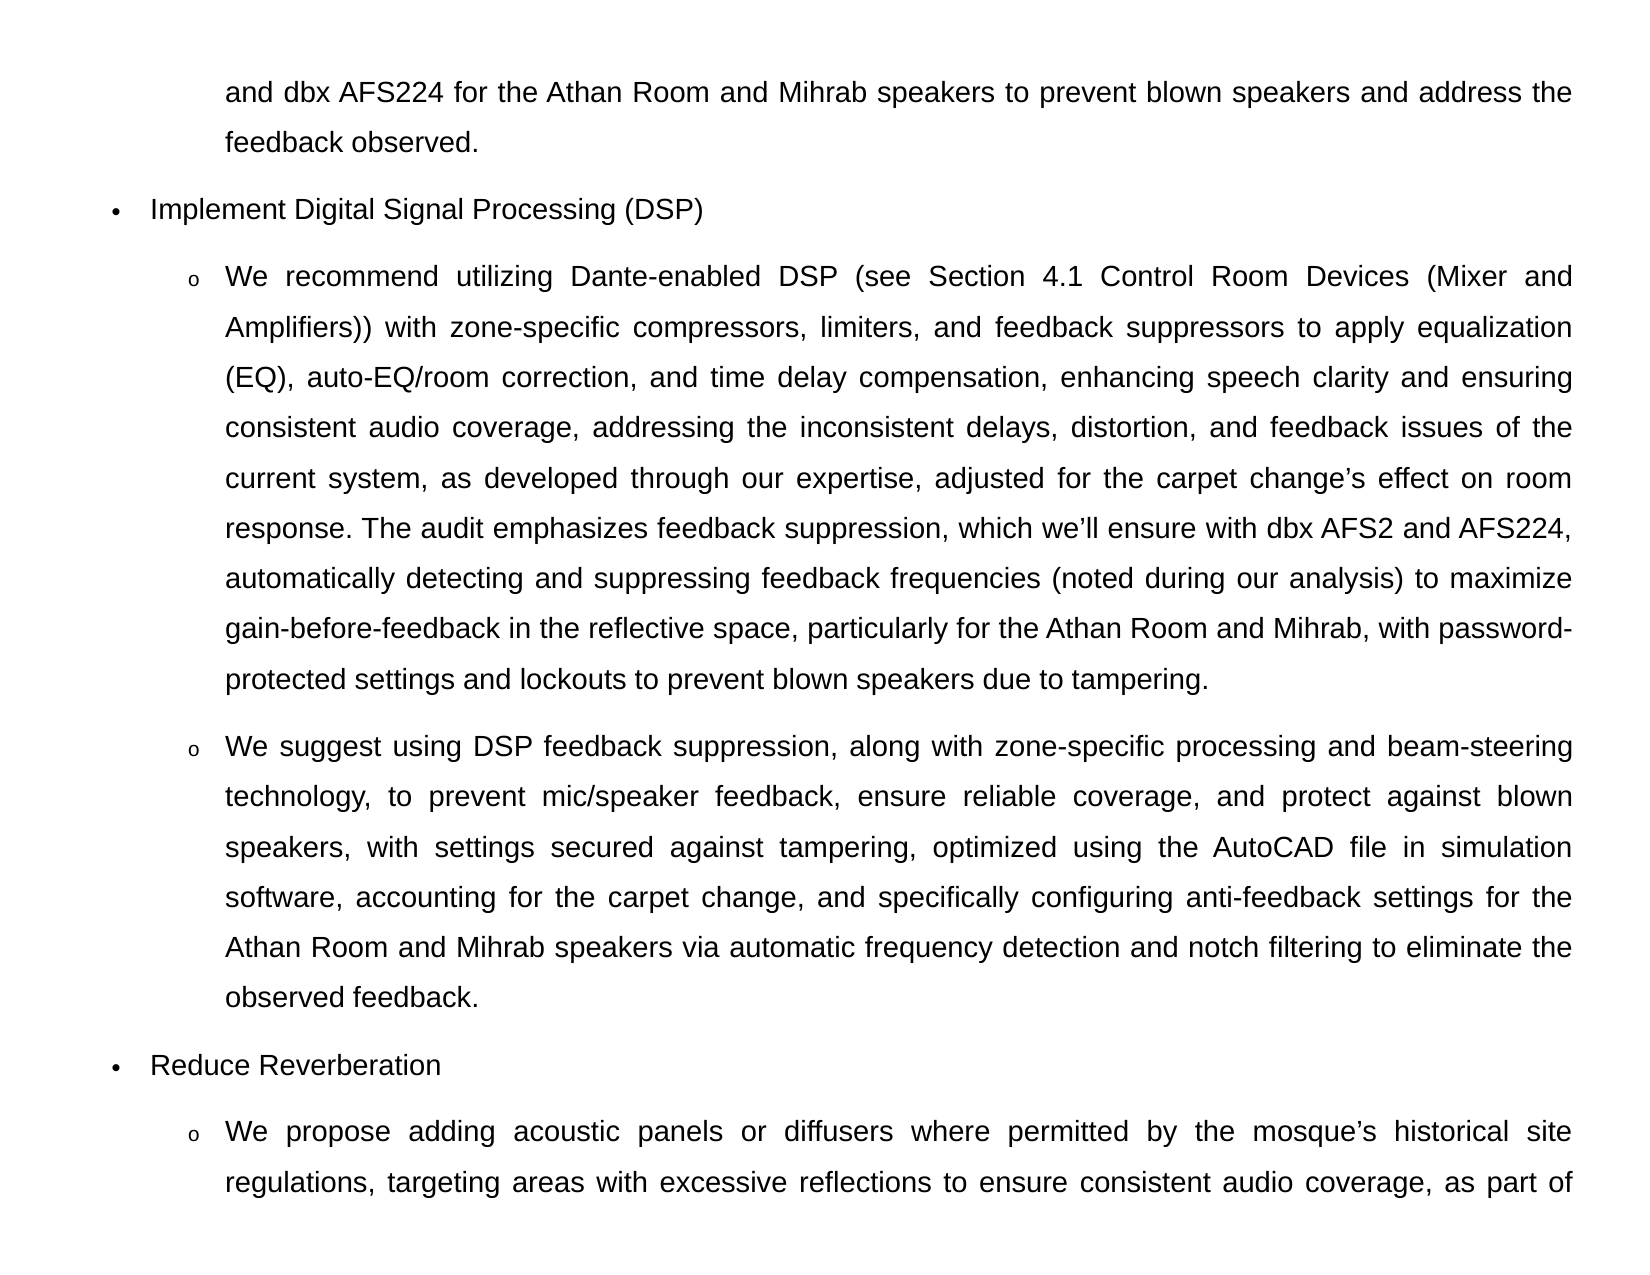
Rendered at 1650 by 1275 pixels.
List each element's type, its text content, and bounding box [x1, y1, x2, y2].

list Reduce Reverberation [112, 1047, 1575, 1081]
list Implement Digital Signal Processing (DSP) [112, 192, 1575, 226]
list We recommend utilizing Dante-enabled DSP (see Section 4.1 Control Room Devices (Mixer and Amplifiers)) with zone-specific compressors, limiters, and feedback suppressors to apply equalization (EQ), auto-EQ/room correction, and time delay compensation, enhancing speech clarity and ensuring consistent audio coverage, addressing the inconsistent delays, distortion, and feedback issues of the current system, as developed through our expertise, adjusted for the carpet change’s effect on room response. The audit emphasizes feedback suppression, which we’ll ensure with dbx AFS2 and AFS224, automatically detecting and suppressing feedback frequencies (noted during our analysis) to maximize gain-before-feedback in the reflective space, particularly for the Athan Room and Mihrab, with password-protected settings and lockouts to prevent blown speakers due to tampering. [187, 259, 1575, 695]
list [187, 1114, 1575, 1198]
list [187, 75, 1575, 159]
list We suggest using DSP feedback suppression, along with zone-specific processing and beam-steering technology, to prevent mic/speaker feedback, ensure reliable coverage, and protect against blown speakers, with settings secured against tampering, optimized using the AutoCAD file in simulation software, accounting for the carpet change, and specifically configuring anti-feedback settings for the Athan Room and Mihrab speakers via automatic frequency detection and notch filtering to eliminate the observed feedback. [187, 729, 1575, 1014]
